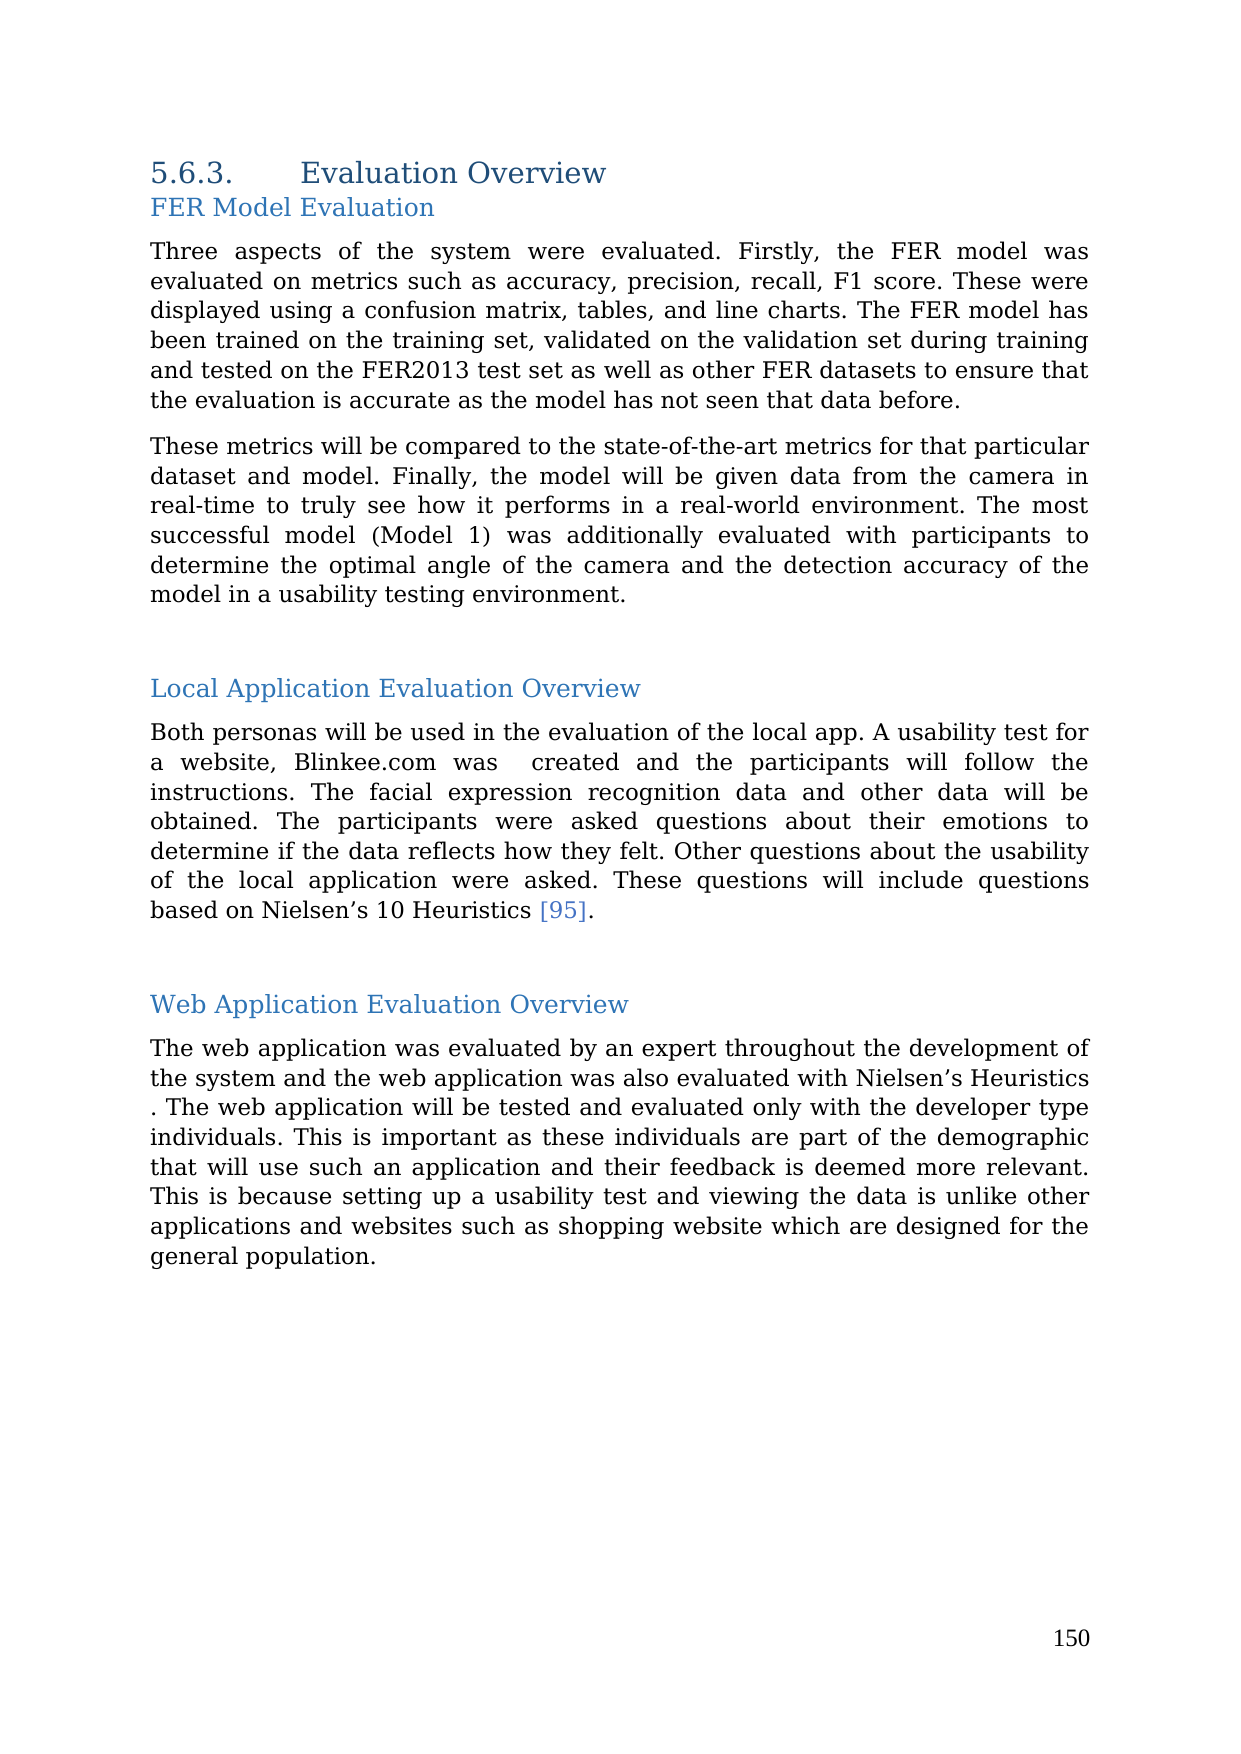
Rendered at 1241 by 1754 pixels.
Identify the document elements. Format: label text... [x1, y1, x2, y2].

subtitle Web Application Evaluation Overview [150, 989, 1090, 1019]
subtitle FER Model Evaluation [150, 192, 1090, 222]
text These metrics will be compared to the state-of-the-art metrics for that particular dataset and model. Finally, the model will be given data from the camera in real-time to truly see how it performs in a real-world environment. The most successful model (Model 1) was additionally evaluated with participants to determine the optimal angle of the camera and the detection accuracy of the model in a usability testing environment. [150, 432, 1090, 608]
subtitle Evaluation Overview [150, 154, 1090, 189]
text Three aspects of the system were evaluated. Firstly, the FER model was evaluated on metrics such as accuracy, precision, recall, F1 score. These were displayed using a confusion matrix, tables, and line charts. The FER model has been trained on the training set, validated on the validation set during training and tested on the FER2013 test set as well as other FER datasets to ensure that the evaluation is accurate as the model has not seen that data before. [150, 237, 1090, 413]
text Both personas will be used in the evaluation of the local app. A usability test for a website, Blinkee.com was created and the participants will follow the instructions. The facial expression recognition data and other data will be obtained. The participants were asked questions about their emotions to determine if the data reflects how they felt. Other questions about the usability of the local application were asked. These questions will include questions based on Nielsen’s 10 Heuristics [95]. [150, 718, 1090, 923]
text The web application was evaluated by an expert throughout the development of the system and the web application was also evaluated with Nielsen’s Heuristics . The web application will be tested and evaluated only with the developer type individuals. This is important as these individuals are part of the demographic that will use such an application and their feedback is deemed more relevant. This is because setting up a usability test and viewing the data is unlike other applications and websites such as shopping website which are designed for the general population. [150, 1034, 1090, 1269]
subtitle Local Application Evaluation Overview [150, 673, 1090, 703]
